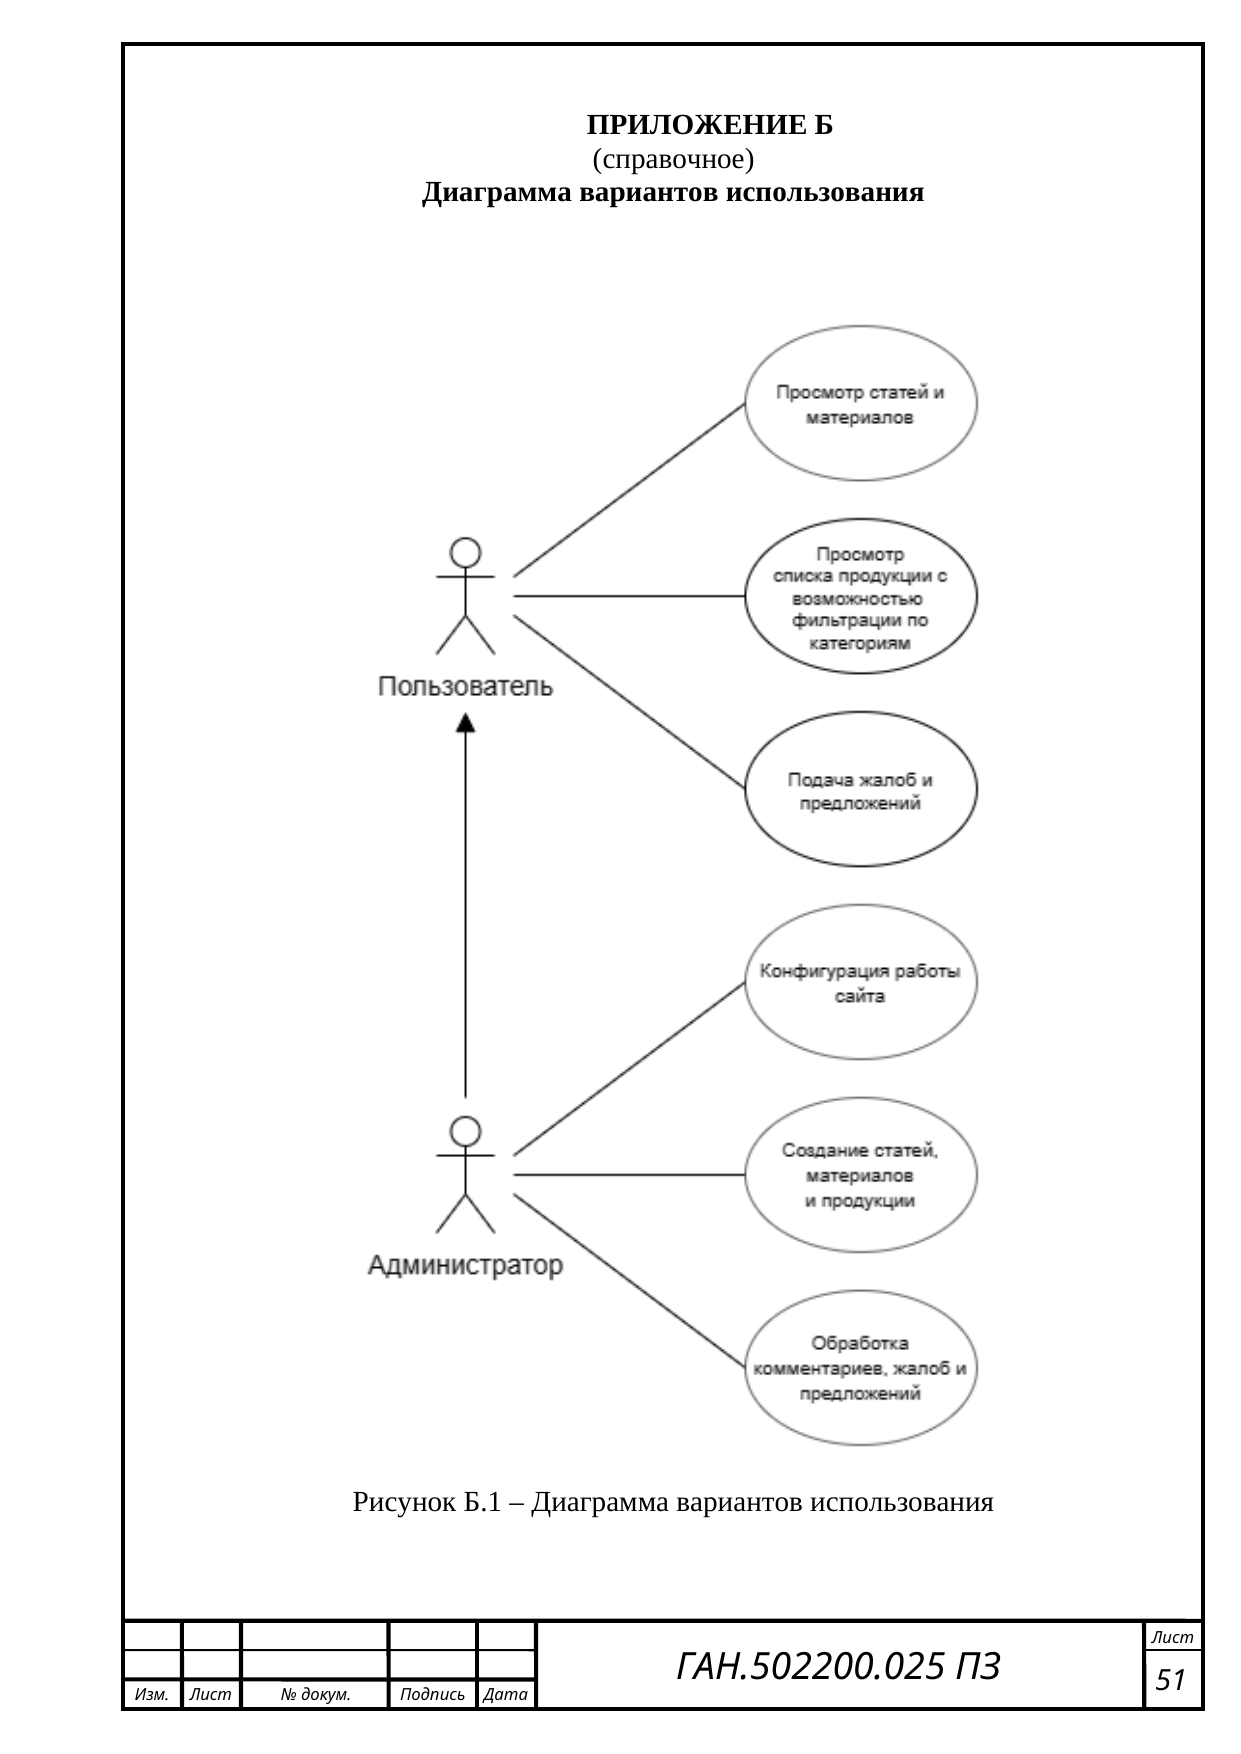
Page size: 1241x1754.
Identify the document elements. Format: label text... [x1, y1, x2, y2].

picture [330, 287, 1017, 1485]
text Рисунок Б.1 – Диаграмма вариантов использования [165, 1484, 1181, 1518]
text Приложение Б (справочное) Диаграмма вариантов использования [165, 107, 1181, 208]
